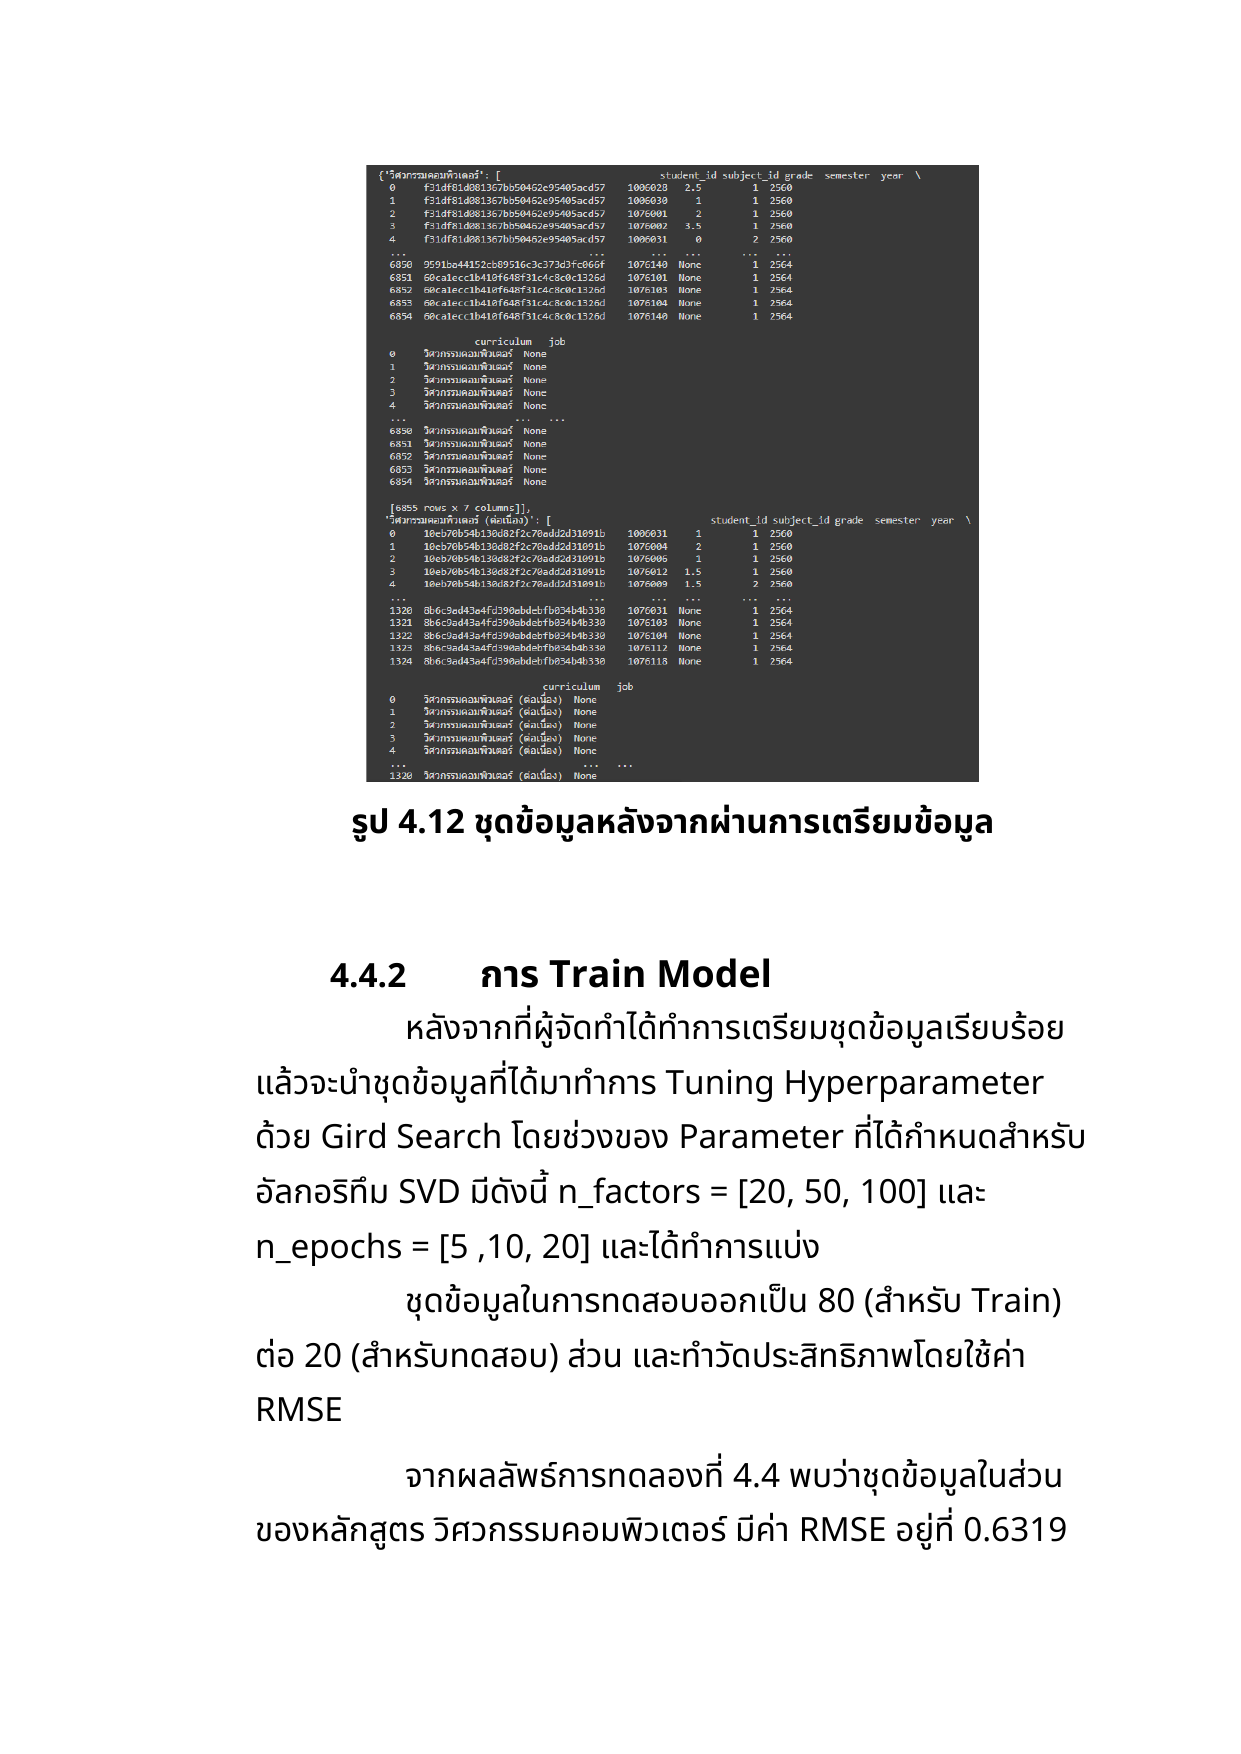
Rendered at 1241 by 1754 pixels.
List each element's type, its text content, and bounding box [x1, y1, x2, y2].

text รูป 4.12 ชุดข้อมูลหลังจากผ่านการเตรียมข้อมูล [255, 798, 1090, 849]
picture [366, 165, 979, 782]
list หลังจากที่ผู้จัดทำได้ทำการเตรียมชุดข้อมูลเรียบร้อยแล้วจะนำชุดข้อมูลที่ได้มาทำการ Tuning Hyperparameter ด้วย Gird Search โดยช่วงของ Parameter ที่ได้กำหนดสำหรับอัลกอริทึม SVD มีดังนี้ n_factors = [20, 50, 100] และ n_epochs = [5 ,10, 20] และได้ทำการแบ่ง [255, 1004, 1090, 1273]
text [255, 1451, 1090, 1557]
list ชุดข้อมูลในการทดสอบออกเป็น 80 (สำหรับ Train) ต่อ 20 (สำหรับทดสอบ) ส่วน และทำวัดประสิทธิภาพโดยใช้ค่า RMSE [255, 1277, 1090, 1431]
list การ Train Model [330, 947, 1090, 1004]
